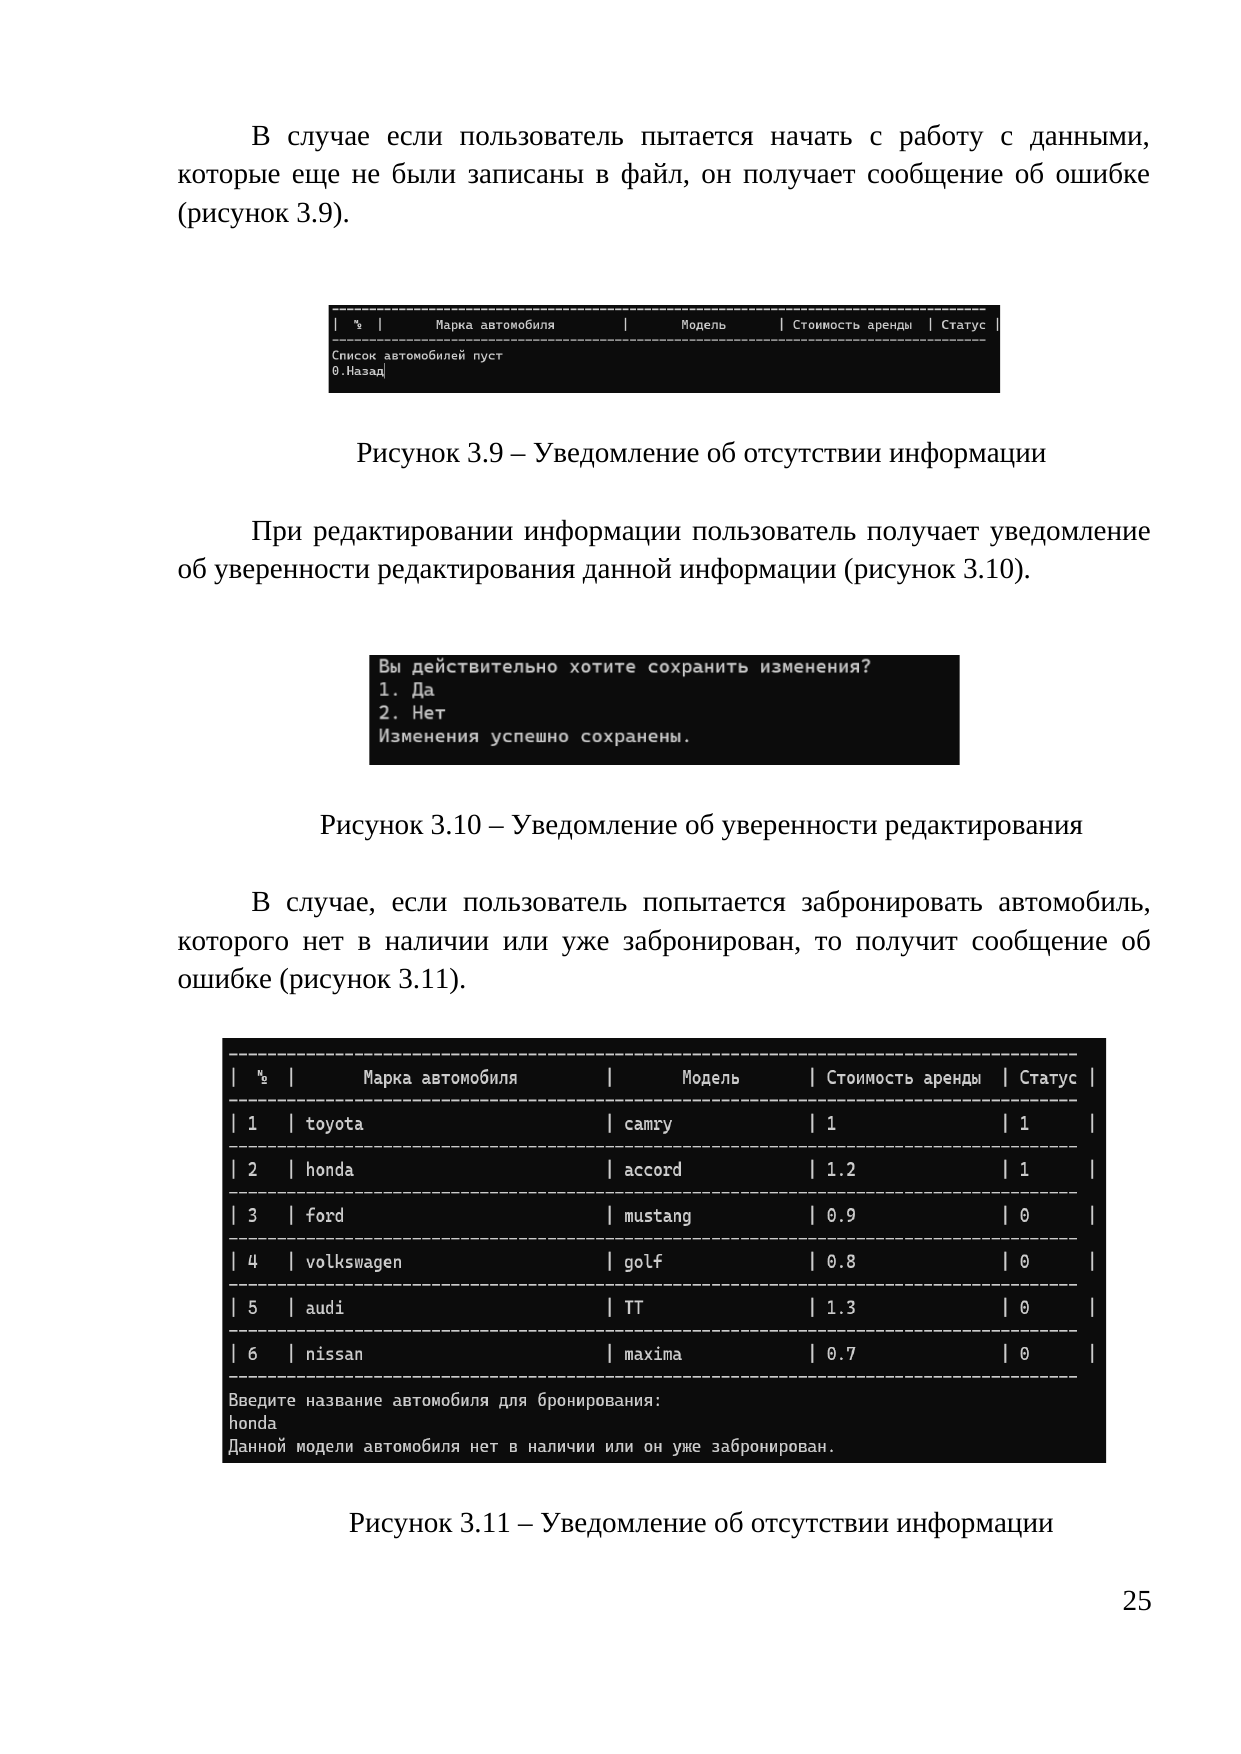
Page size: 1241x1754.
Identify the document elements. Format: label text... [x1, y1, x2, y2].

text В случае если пользователь пытается начать с работу с данными, которые еще не были записаны в файл, он получает сообщение об ошибке (рисунок 3.9). [177, 118, 1152, 229]
picture [222, 1038, 1107, 1463]
text В случае, если пользователь попытается забронировать автомобиль, которого нет в наличии или уже забронирован, то получит сообщение об ошибке (рисунок 3.11). [177, 884, 1152, 995]
picture [328, 305, 1001, 393]
text При редактировании информации пользователь получает уведомление об уверенности редактирования данной информации (рисунок 3.10). [177, 513, 1152, 585]
text Рисунок 3.9 – Уведомление об отсутствии информации [177, 436, 1152, 469]
text Рисунок 3.11 – Уведомление об отсутствии информации [177, 1506, 1152, 1539]
text Рисунок 3.10 – Уведомление об уверенности редактирования [177, 807, 1152, 841]
picture [369, 655, 960, 765]
